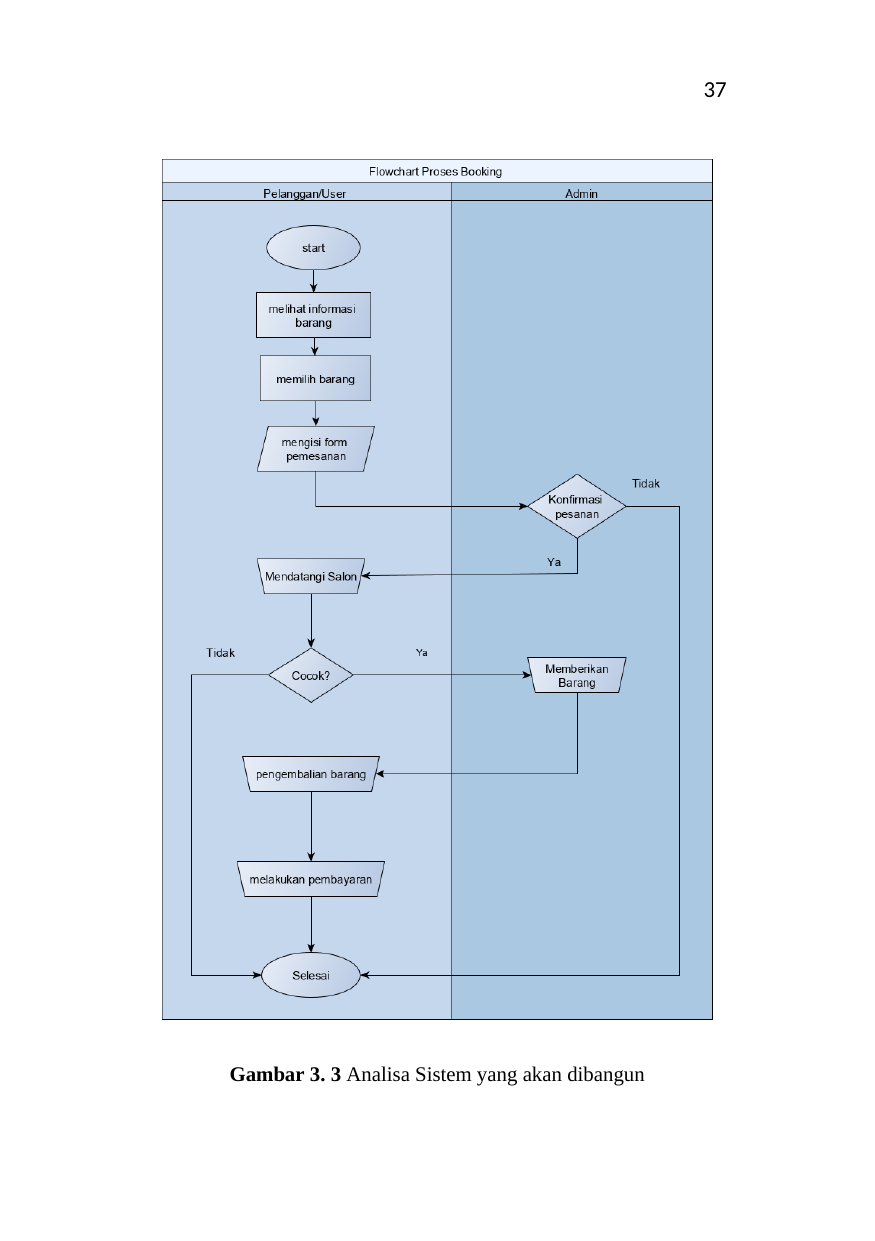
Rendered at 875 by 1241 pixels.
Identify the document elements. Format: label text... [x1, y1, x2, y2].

text Gambar 3. 3 Analisa Sistem yang akan dibangun [148, 1061, 726, 1086]
picture [151, 147, 724, 1031]
